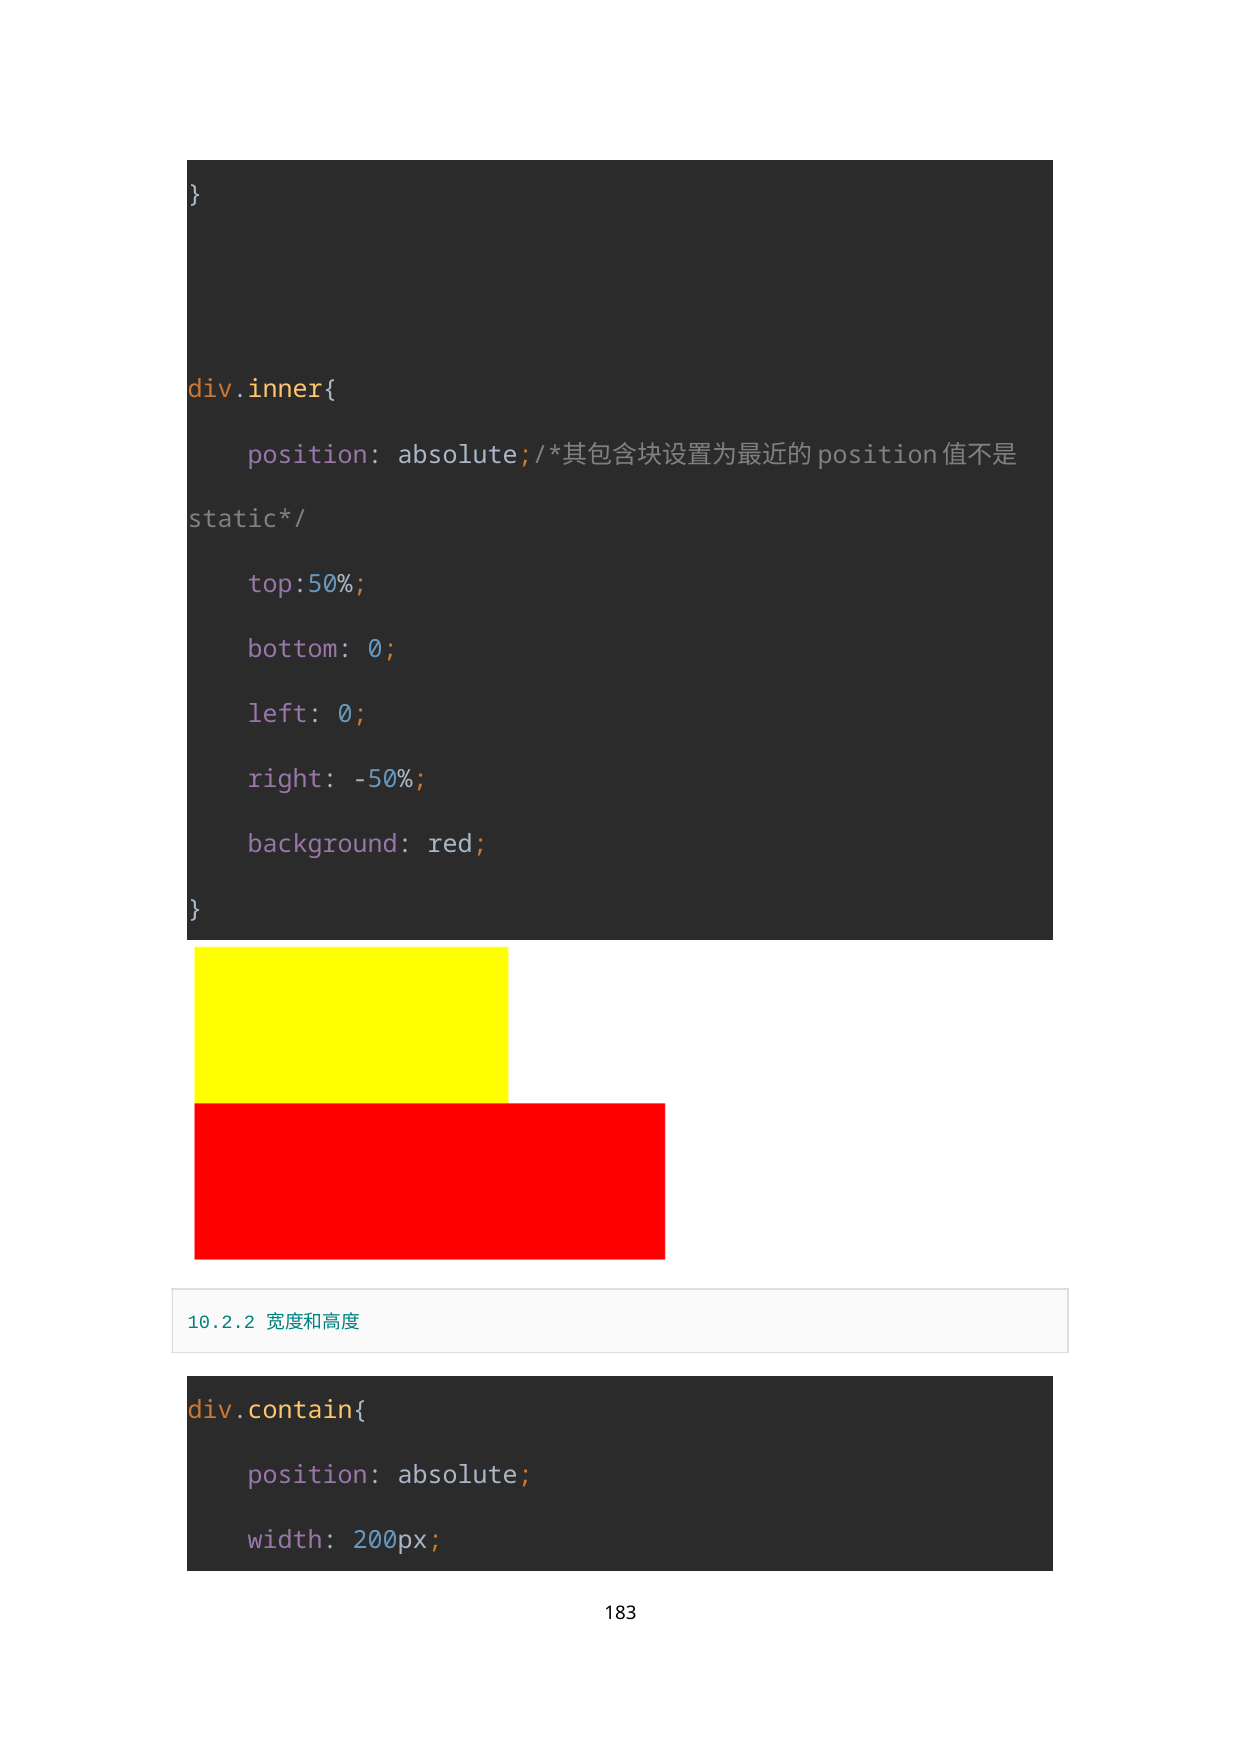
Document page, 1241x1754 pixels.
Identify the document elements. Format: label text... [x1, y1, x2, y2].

subtitle 10.2.2 宽度和高度 [173, 1290, 1067, 1352]
picture [187, 941, 667, 1263]
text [187, 1376, 1053, 1571]
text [187, 160, 1053, 940]
